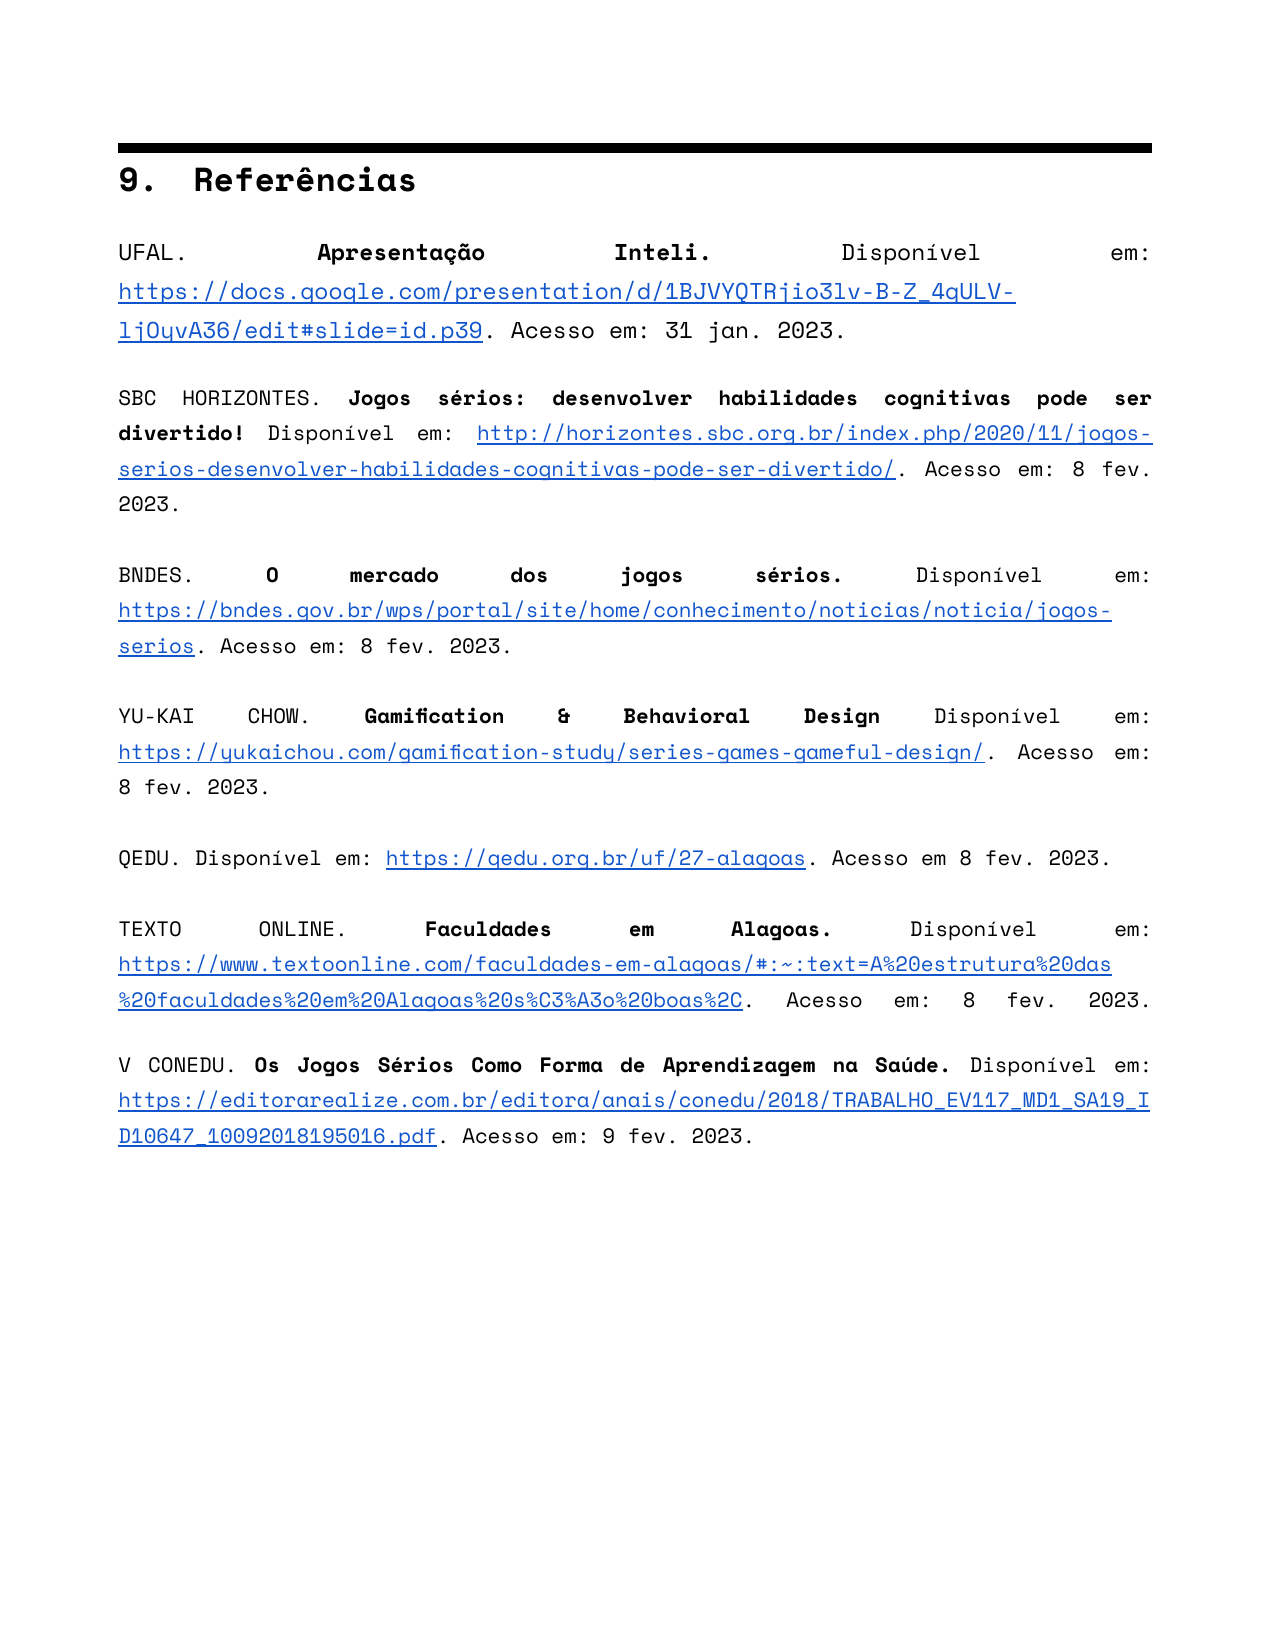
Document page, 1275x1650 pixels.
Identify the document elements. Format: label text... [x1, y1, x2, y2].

text TEXTO ONLINE. Faculdades em Alagoas. Disponível em: https://www.textoonline.com/faculdades-em-alagoas/#:~:text=A%20estrutura%20das%20faculdades%20em%20Alagoas%20s%C3%A3o%20boas%2C. Acesso em: 8 fev. 2023. [118, 878, 1152, 1045]
text SBC HORIZONTES. Jogos sérios: desenvolver habilidades cognitivas pode ser divertido! Disponível em: http://horizontes.sbc.org.br/index.php/2020/11/jogos-serios-desenvolver-habilidades-cognitivas-pode-ser-divertido/. Acesso em: 8 fev. 2023. [118, 382, 1152, 519]
text V CONEDU. Os Jogos Sérios Como Forma de Aprendizagem na Saúde. Disponível em: https://editorarealize.com.br/editora/anais/conedu/2018/TRABALHO_EV117_MD1_SA19_ID10647_10092018195016.pdf. Acesso em: 9 fev. 2023. [118, 1049, 1152, 1151]
subtitle Referências [118, 153, 1152, 204]
text QEDU. Disponível em: https://qedu.org.br/uf/27-alagoas. Acesso em‌ 8 fev. 2023. [118, 842, 1152, 873]
text YU-KAI CHOW. Gamification & Behavioral Design Disponível em: https://yukaichou.com/gamification-study/series-games-gameful-design/. Acesso em: 8 fev. 2023. [118, 701, 1152, 802]
text BNDES. O mercado dos jogos sérios. Disponível em: https://bndes.gov.br/wps/portal/site/home/conhecimento/noticias/noticia/jogos-serios. Acesso em: 8 fev. 2023. [118, 559, 1152, 661]
text UFAL. Apresentação Inteli. Disponível em: https://docs.google.com/presentation/d/1BJVYQTRjio3lv-B-Z_4gULV-ljOyvA36/edit#slide=id.p39. Acesso em: 31 jan. 2023. [118, 235, 1152, 347]
